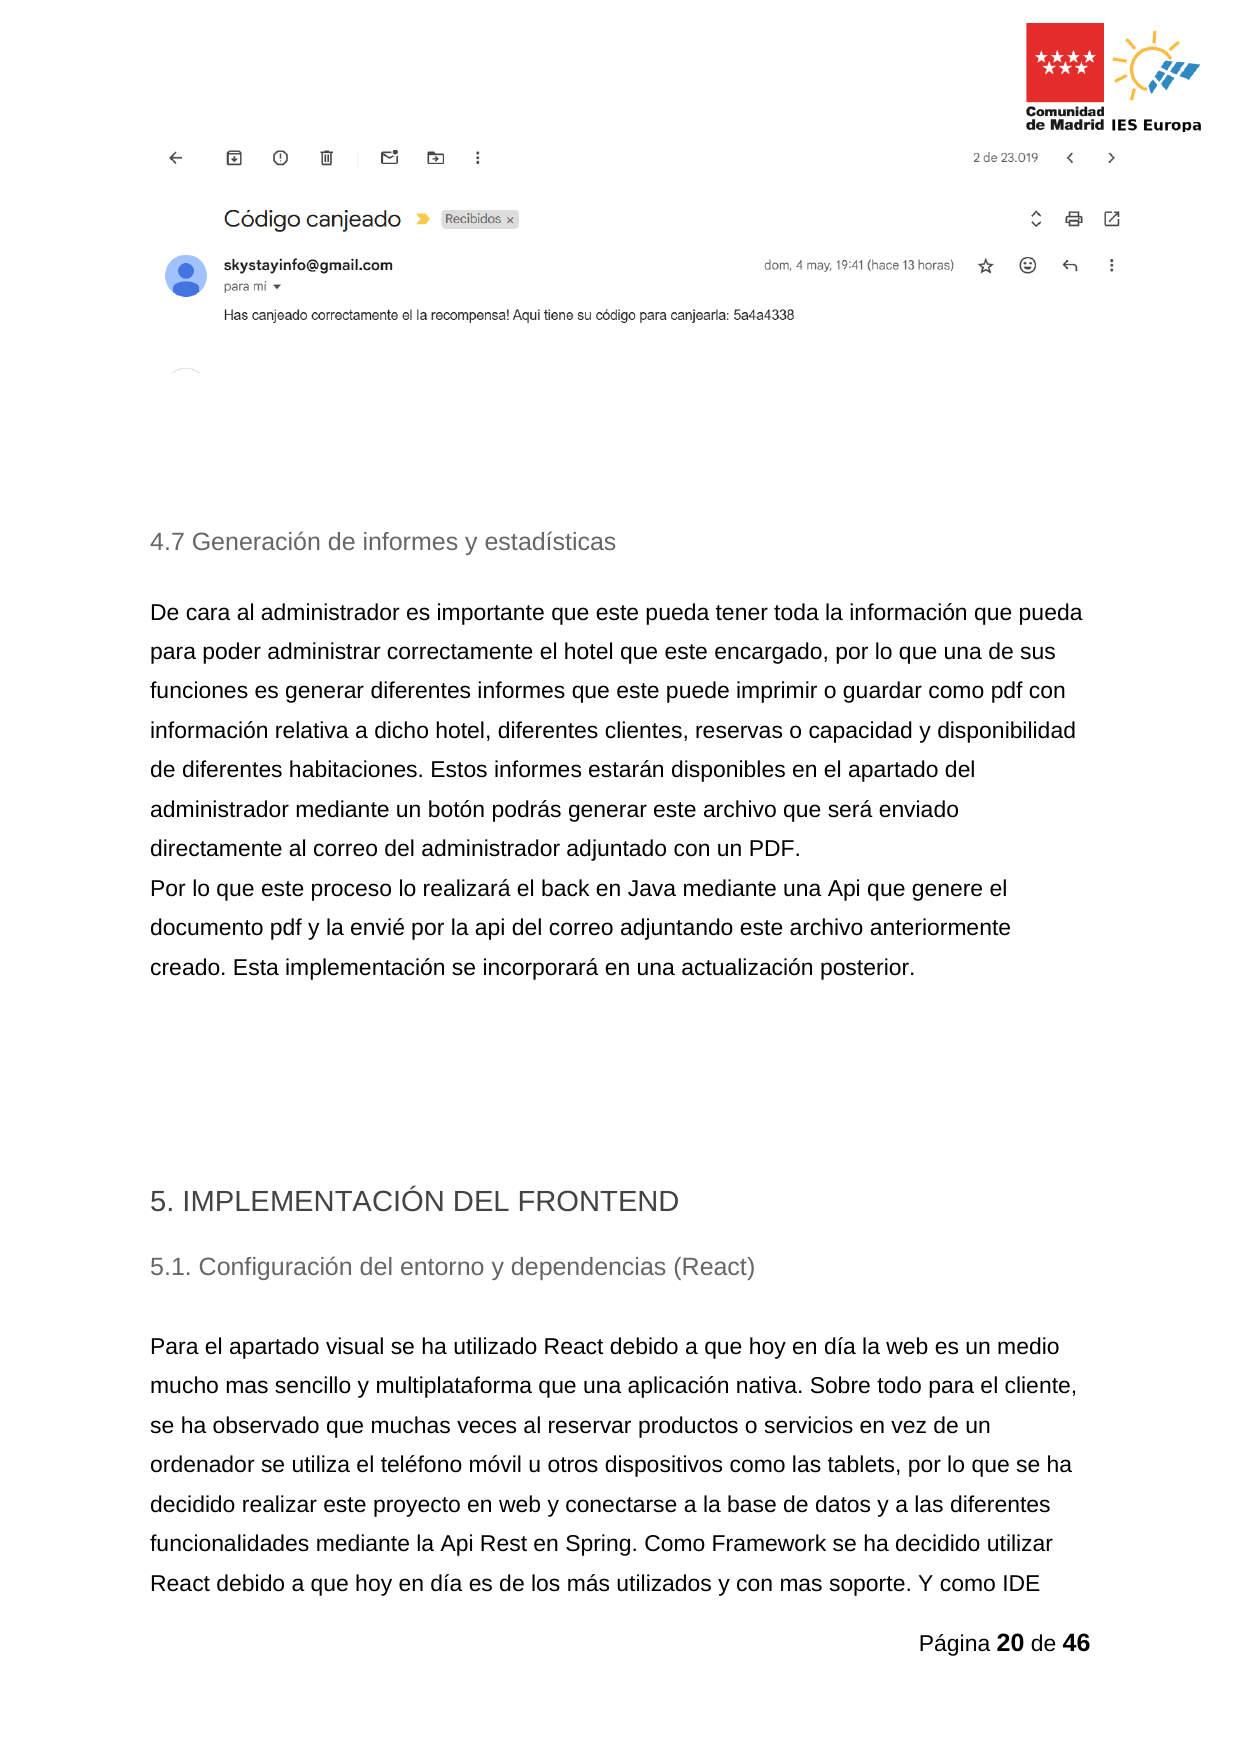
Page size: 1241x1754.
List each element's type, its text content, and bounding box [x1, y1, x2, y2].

text Por lo que este proceso lo realizará el back en Java mediante una Api que genere el documento pdf y la envié por la api del correo adjuntando este archivo anteriormente creado. Esta implementación se incorporará en una actualización posterior. [150, 875, 1090, 980]
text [150, 1333, 1090, 1596]
subtitle 5.1. Configuración del entorno y dependencias (React) [150, 1252, 1090, 1281]
text De cara al administrador es importante que este pueda tener toda la información que pueda para poder administrar correctamente el hotel que este encargado, por lo que una de sus funciones es generar diferentes informes que este puede imprimir o guardar como pdf con información relativa a dicho hotel, diferentes clientes, reservas o capacidad y disponibilidad de diferentes habitaciones. Estos informes estarán disponibles en el apartado del administrador mediante un botón podrás generar este archivo que será enviado directamente al correo del administrador adjuntado con un PDF. [150, 598, 1090, 862]
picture [150, 150, 1131, 373]
subtitle 5. IMPLEMENTACIÓN DEL FRONTEND [150, 1184, 1090, 1218]
picture [1026, 23, 1215, 132]
subtitle 4.7 Generación de informes y estadísticas [150, 527, 1090, 556]
